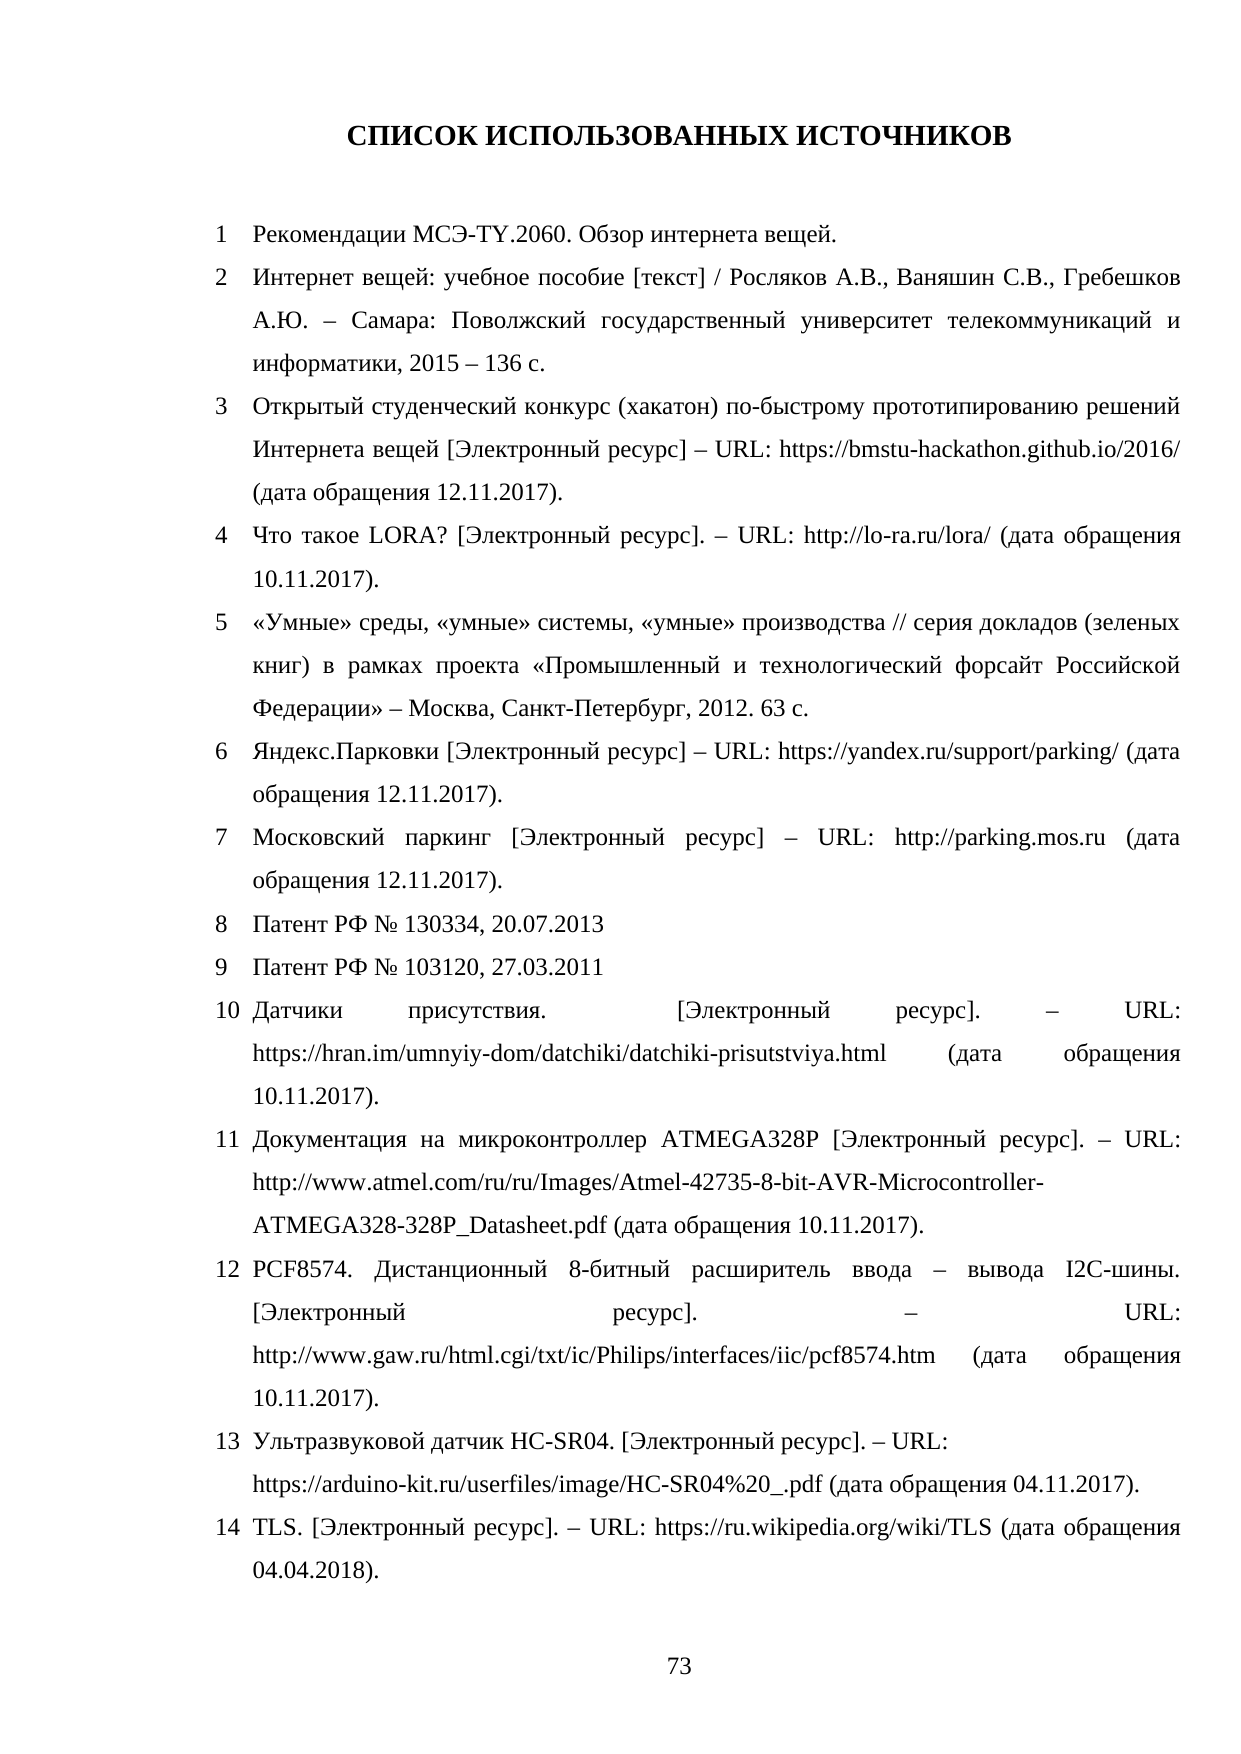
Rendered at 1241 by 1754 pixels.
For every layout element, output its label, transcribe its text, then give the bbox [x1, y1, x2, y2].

text Документация на микроконтроллер ATMEGA328P [Электронный ресурс]. – URL: http://www.atmel.com/ru/ru/Images/Atmel-42735-8-bit-AVR-Microcontroller-ATMEGA328-328P_Datasheet.pdf (дата обращения 10.11.2017). [215, 1124, 1181, 1239]
text Датчики присутствия. [Электронный ресурс]. – URL: https://hran.im/umnyiy-dom/datchiki/datchiki-prisutstviya.html (дата обращения 10.11.2017). [215, 995, 1181, 1110]
text Ультразвуковой датчик HC-SR04. [Электронный ресурс]. – URL: [215, 1426, 1181, 1455]
text Московский паркинг [Электронный ресурс] – URL: http://parking.mos.ru (дата обращения 12.11.2017). [215, 822, 1181, 894]
text TLS. [Электронный ресурс]. – URL: https://ru.wikipedia.org/wiki/TLS (дата обращения 04.04.2018). [215, 1512, 1181, 1584]
text Патент РФ № 130334, 20.07.2013 [215, 909, 1181, 937]
title СПИСОК ИСПОЛЬЗОВАННЫХ ИСТОЧНИКОВ [177, 118, 1181, 152]
text «Умные» среды, «умные» системы, «умные» производства // серия докладов (зеленых книг) в рамках проекта «Промышленный и технологический форсайт Российской Федерации» – Москва, Санкт-Петербург, 2012. 63 с. [215, 607, 1181, 722]
text Что такое LORA? [Электронный ресурс]. – URL: http://lo-ra.ru/lora/ (дата обращения 10.11.2017). [215, 521, 1181, 592]
text PCF8574. Дистанционный 8-битный расширитель ввода – вывода I2C-шины. [Электронный ресурс]. – URL: http://www.gaw.ru/html.cgi/txt/ic/Philips/interfaces/iic/pcf8574.htm (дата обращения 10.11.2017). [215, 1254, 1181, 1412]
text Интернет вещей: учебное пособие [текст] / Росляков А.В., Ваняшин С.В., Гребешков А.Ю. – Самара: Поволжский государственный университет телекоммуникаций и информатики, 2015 – 136 с. [215, 262, 1181, 377]
text Открытый студенческий конкурс (хакатон) по-быстрому прототипированию решений Интернета вещей [Электронный ресурс] – URL: https://bmstu-hackathon.github.io/2016/ (дата обращения 12.11.2017). [215, 391, 1181, 506]
text Рекомендации МСЭ-ТY.2060. Обзор интернета вещей. [215, 219, 1181, 247]
text Яндекс.Парковки [Электронный ресурс] – URL: https://yandex.ru/support/parking/ (дата обращения 12.11.2017). [215, 736, 1181, 808]
text Патент РФ № 103120, 27.03.2011 [215, 952, 1181, 981]
list https://arduino-kit.ru/userfiles/image/HC-SR04%20_.pdf (дата обращения 04.11.2017). [252, 1469, 1181, 1498]
